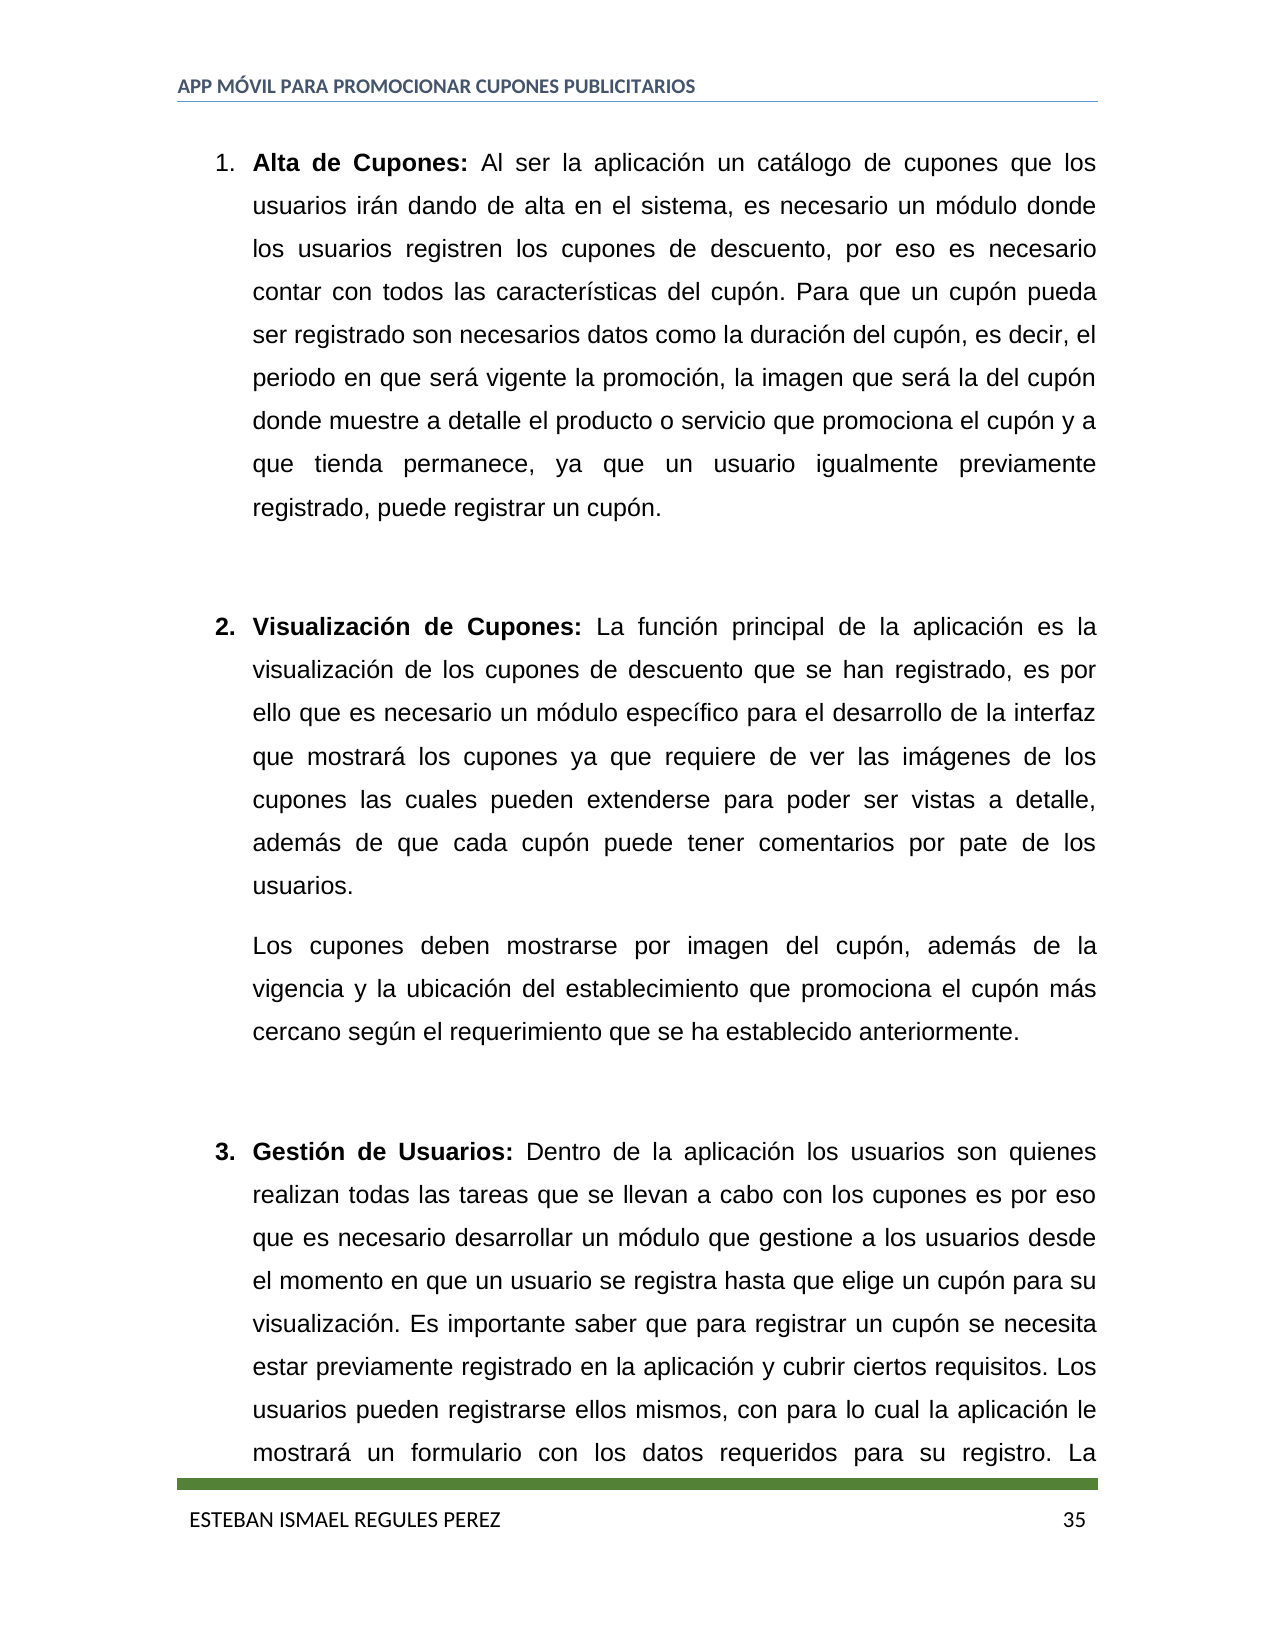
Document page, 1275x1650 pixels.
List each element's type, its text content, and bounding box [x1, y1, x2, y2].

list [215, 1137, 1098, 1467]
list Visualización de Cupones: La función principal de la aplicación es la visualización de los cupones de descuento que se han registrado, es por ello que es necesario un módulo específico para el desarrollo de la interfaz que mostrará los cupones ya que requiere de ver las imágenes de los cupones las cuales pueden extenderse para poder ser vistas a detalle, además de que cada cupón puede tener comentarios por pate de los usuarios. [215, 612, 1098, 900]
text Los cupones deben mostrarse por imagen del cupón, además de la vigencia y la ubicación del establecimiento que promociona el cupón más cercano según el requerimiento que se ha establecido anteriormente. [252, 931, 1098, 1046]
list Alta de Cupones: Al ser la aplicación un catálogo de cupones que los usuarios irán dando de alta en el sistema, es necesario un módulo donde los usuarios registren los cupones de descuento, por eso es necesario contar con todos las características del cupón. Para que un cupón pueda ser registrado son necesarios datos como la duración del cupón, es decir, el periodo en que será vigente la promoción, la imagen que será la del cupón donde muestre a detalle el producto o servicio que promociona el cupón y a que tienda permanece, ya que un usuario igualmente previamente registrado, puede registrar un cupón. [215, 148, 1098, 521]
